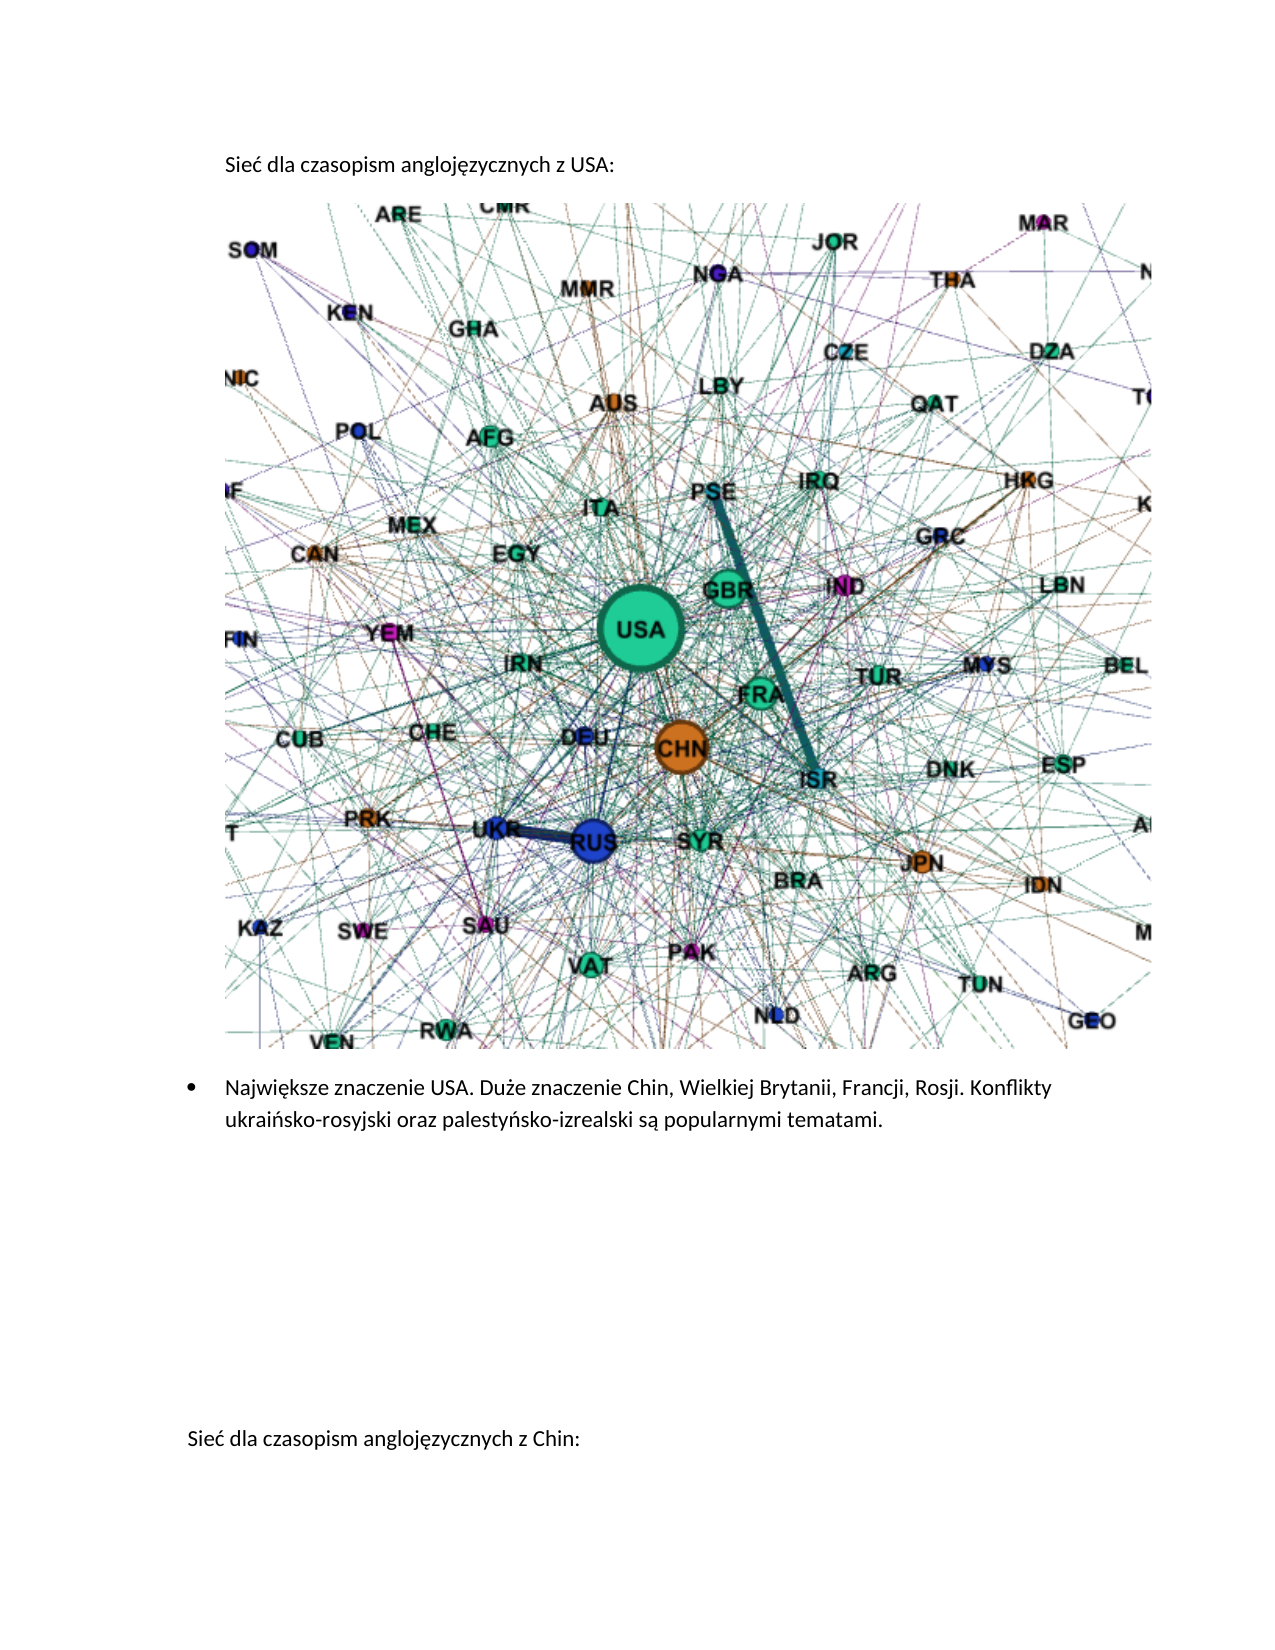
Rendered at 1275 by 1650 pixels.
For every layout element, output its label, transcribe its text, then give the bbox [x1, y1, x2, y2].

picture [225, 203, 1152, 1049]
text Sieć dla czasopism anglojęzycznych z Chin: [187, 1424, 1125, 1452]
list Największe znaczenie USA. Duże znaczenie Chin, Wielkiej Brytanii, Francji, Rosji. Konflikty ukraińsko-rosyjski oraz palestyńsko-izrealski są popularnymi tematami. [187, 1073, 1125, 1133]
text Sieć dla czasopism anglojęzycznych z USA: [225, 150, 1125, 178]
